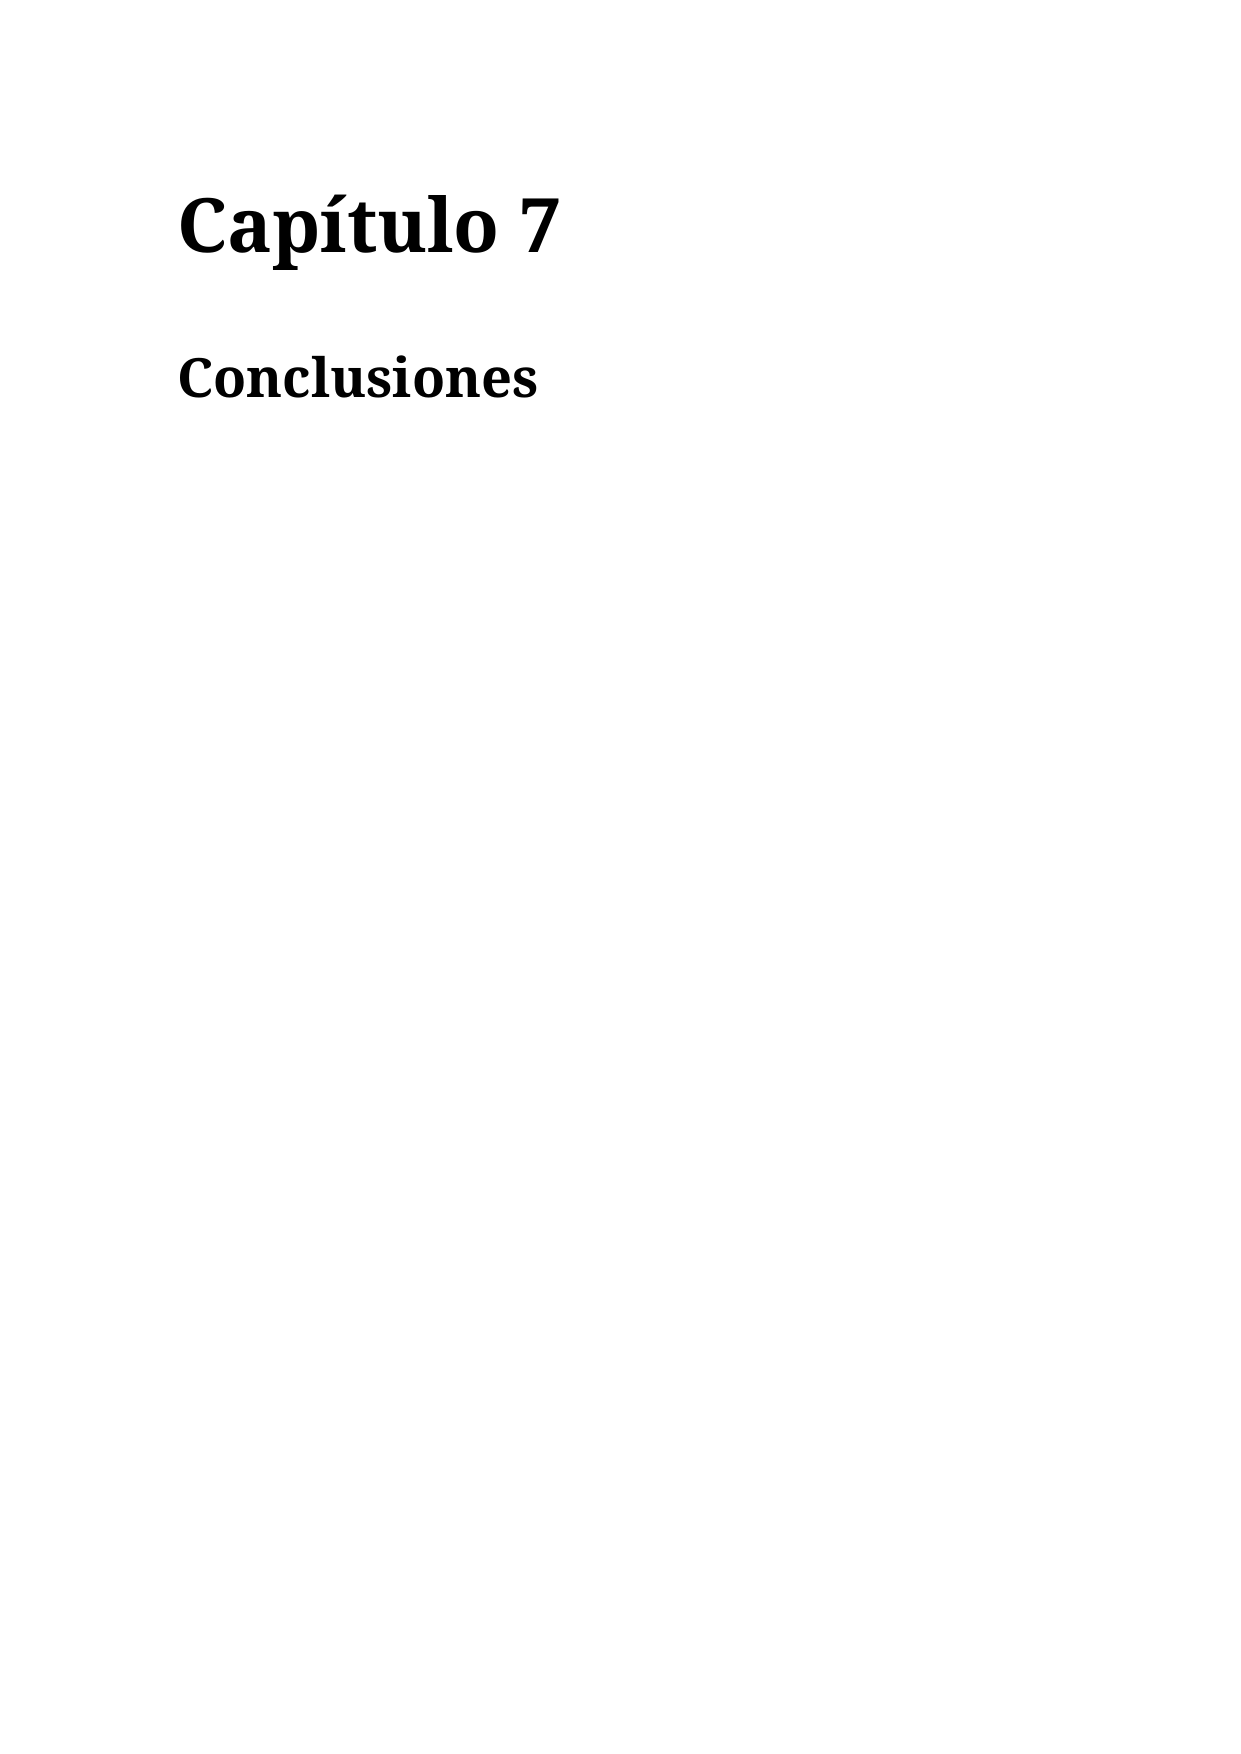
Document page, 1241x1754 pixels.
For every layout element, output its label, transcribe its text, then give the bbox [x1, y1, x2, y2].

subtitle Conclusiones [177, 339, 1063, 413]
